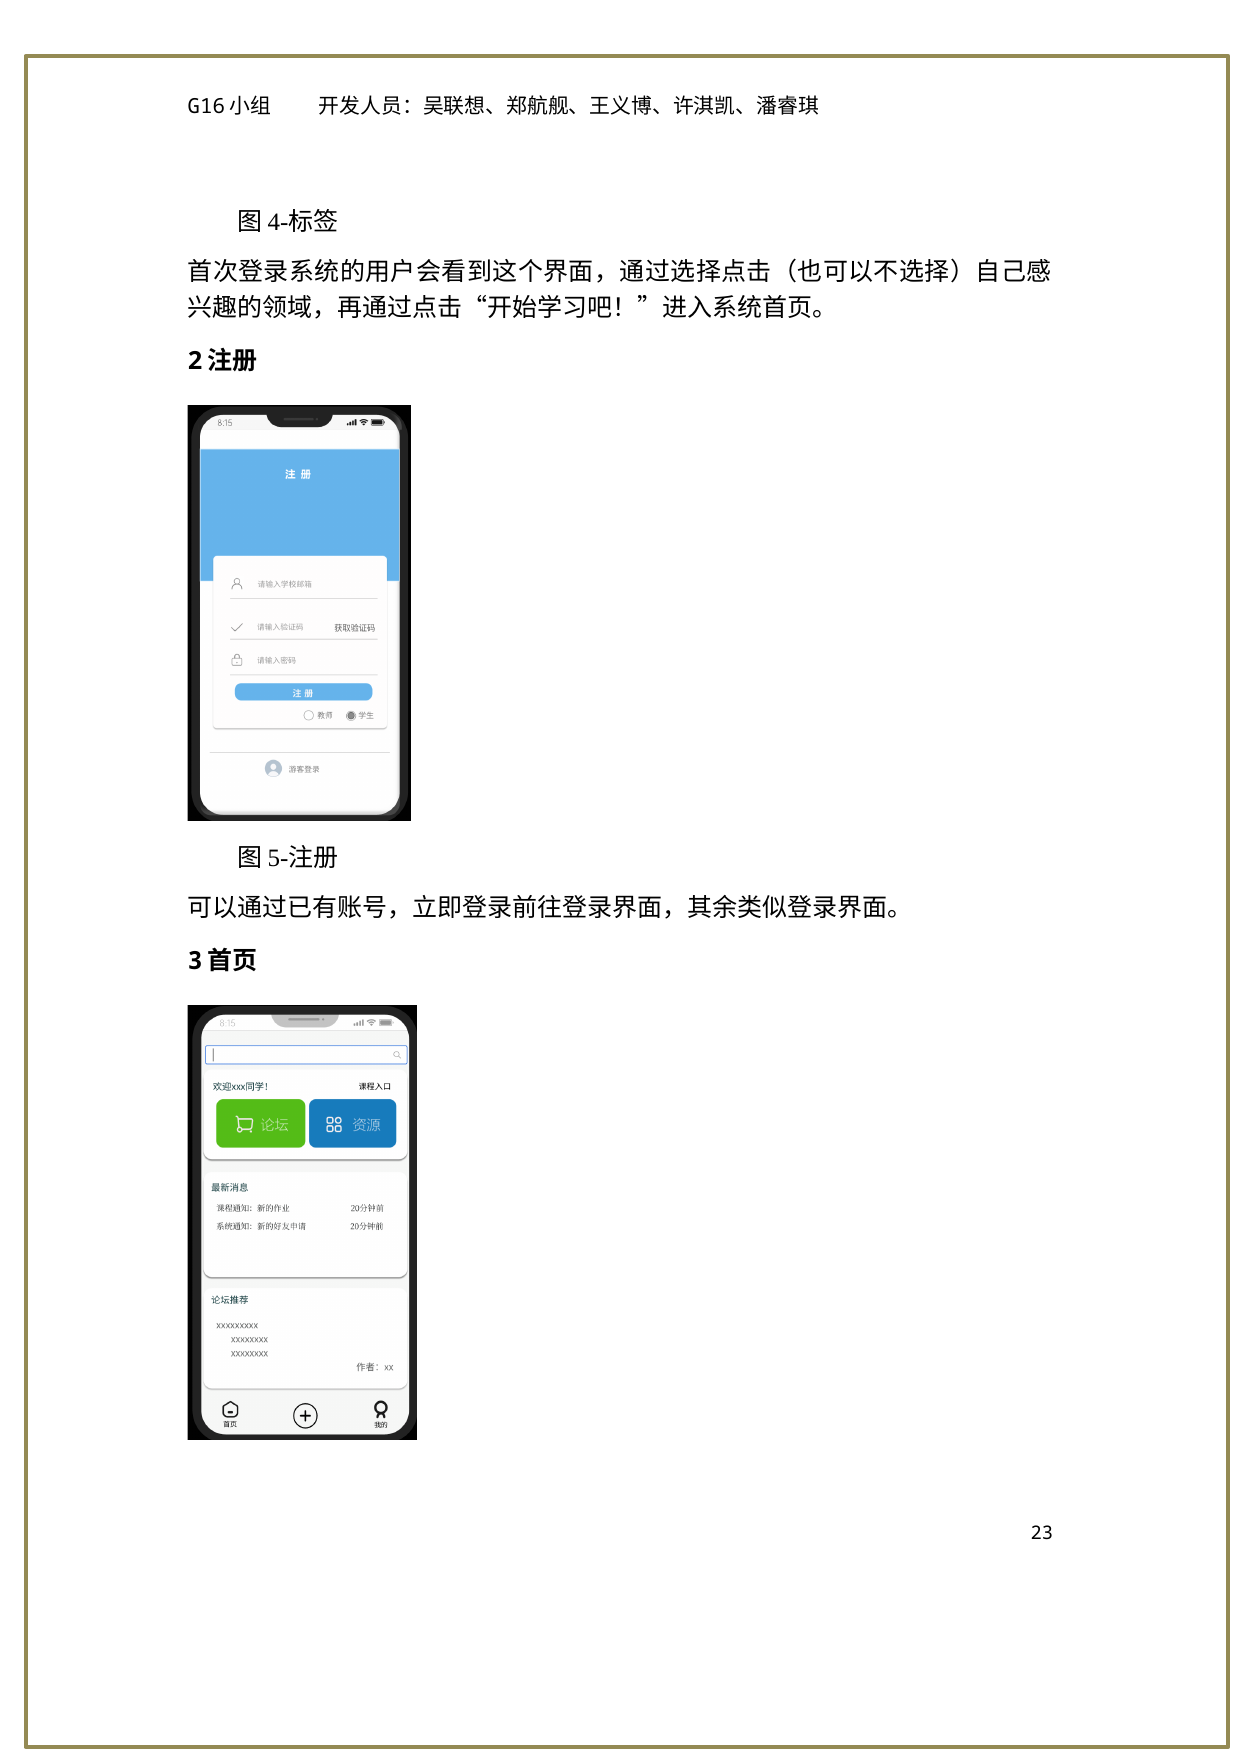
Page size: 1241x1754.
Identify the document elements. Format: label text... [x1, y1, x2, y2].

picture [187, 1005, 417, 1440]
text 可以通过已有账号，立即登录前往登录界面，其余类似登录界面。 [187, 887, 1053, 923]
text 首次登录系统的用户会看到这个界面，通过选择点击（也可以不选择）自己感兴趣的领域，再通过点击“开始学习吧！”进入系统首页。 [187, 251, 1053, 324]
picture [187, 405, 411, 821]
text 图5-注册 [187, 833, 1053, 875]
text 图4-标签 [187, 197, 1053, 239]
subtitle 3首页 [187, 940, 1053, 977]
subtitle 2注册 [187, 341, 1053, 377]
